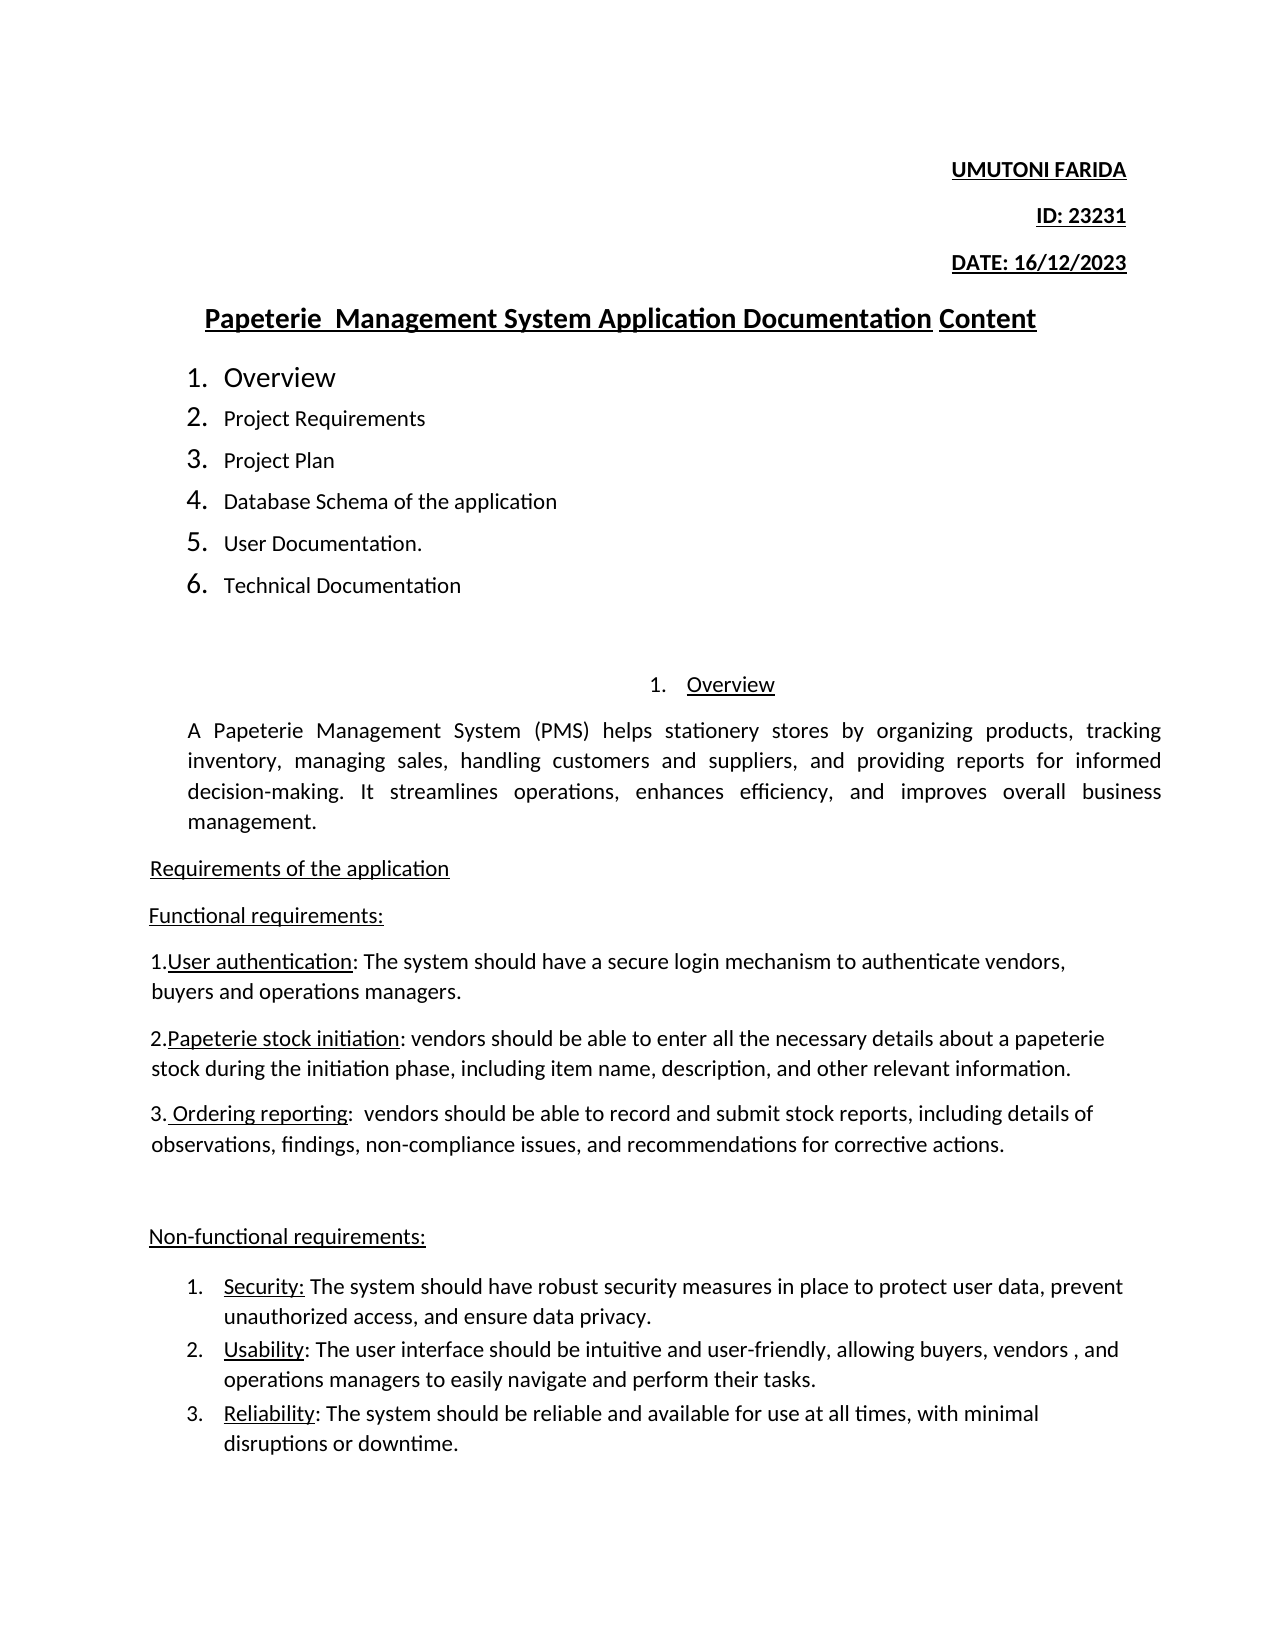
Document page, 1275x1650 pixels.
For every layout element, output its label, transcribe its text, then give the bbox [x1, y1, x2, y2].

list Database Schema of the application [186, 481, 1125, 517]
list Overview [186, 359, 1125, 395]
text A Papeterie Management System (PMS) helps stationery stores by organizing products, tracking inventory, managing sales, handling customers and suppliers, and providing reports for informed decision-making. It streamlines operations, enhances efficiency, and improves overall business management. [187, 716, 1163, 835]
list Technical Documentation [186, 565, 1125, 601]
text 3. Ordering reporting: vendors should be able to record and submit stock reports, including details of observations, findings, non-compliance issues, and recommendations for corrective actions. [150, 1099, 1125, 1158]
list Project Requirements [186, 398, 1125, 433]
text 2.Papeterie stock initiation: vendors should be able to enter all the necessary details about a papeterie stock during the initiation phase, including item name, description, and other relevant information. [150, 1024, 1125, 1082]
text Functional requirements: [148, 901, 1271, 929]
list Security: The system should have robust security measures in place to protect user data, prevent unauthorized access, and ensure data privacy. [186, 1272, 1125, 1330]
text Requirements of the application [150, 854, 1163, 882]
list User Documentation. [186, 523, 1125, 558]
list Reliability: The system should be reliable and available for use at all times, with minimal disruptions or downtime. [186, 1399, 1125, 1457]
list Usability: The user interface should be intuitive and user-friendly, allowing buyers, vendors , and operations managers to easily navigate and perform their tasks. [186, 1335, 1125, 1393]
text Non-functional requirements: [148, 1222, 1271, 1250]
list Project Plan [186, 440, 1125, 475]
text Papeterie Management System Application Documentation Content [150, 300, 1173, 336]
text UMUTONI FARIDA [150, 155, 1126, 183]
list Overview [261, 670, 1163, 698]
text DATE: 16/12/2023 [150, 248, 1126, 276]
text ID: 23231 [150, 201, 1126, 229]
text 1.User authentication: The system should have a secure login mechanism to authenticate vendors, buyers and operations managers. [150, 947, 1125, 1005]
